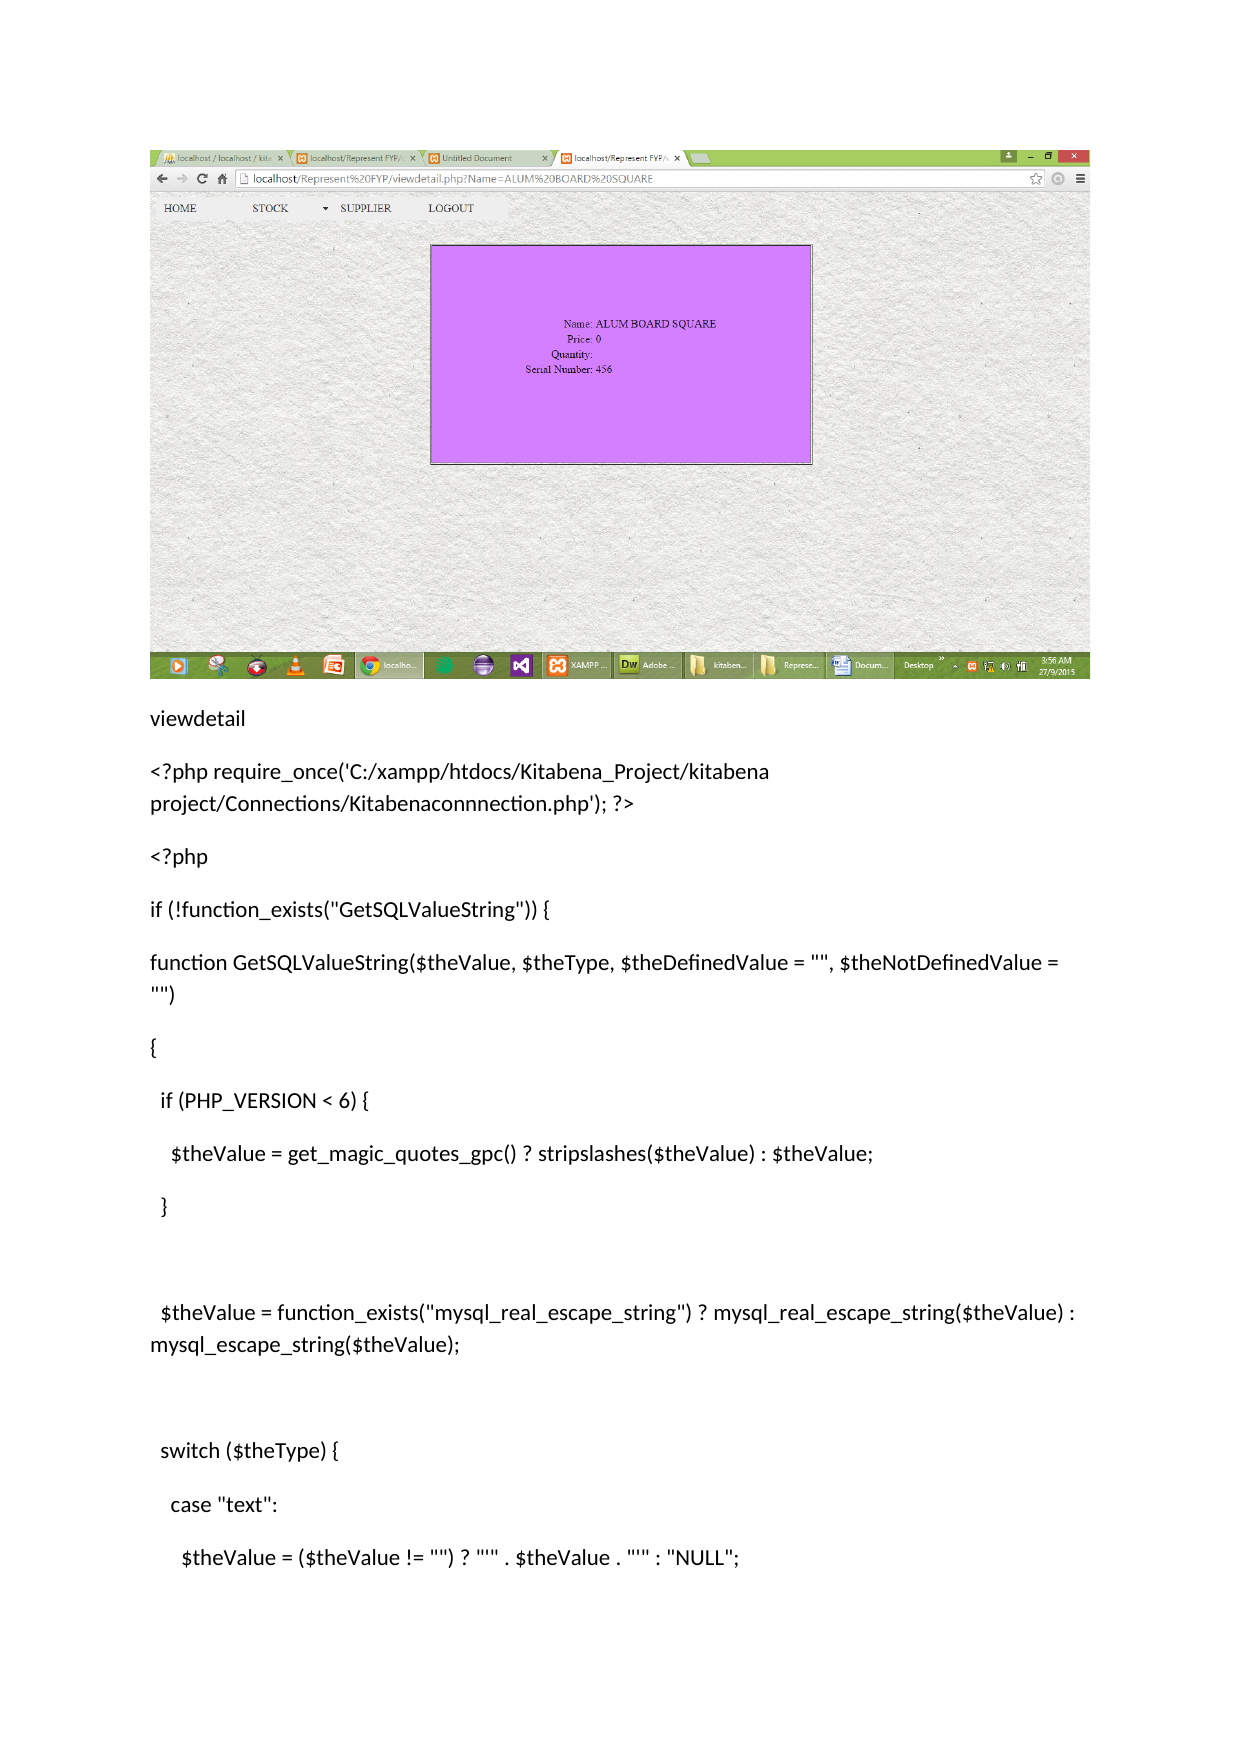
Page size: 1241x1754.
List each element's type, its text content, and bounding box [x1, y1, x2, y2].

text $theValue = function_exists("mysql_real_escape_string") ? mysql_real_escape_string($theValue) : mysql_escape_string($theValue); [150, 1298, 1090, 1359]
text <?php [150, 842, 1090, 870]
text } [150, 1192, 1090, 1220]
text if (!function_exists("GetSQLValueString")) { [150, 895, 1090, 923]
text case "text": [150, 1490, 1090, 1518]
text { [150, 1033, 1090, 1061]
text viewdetail [150, 704, 1090, 732]
picture [150, 150, 1091, 679]
text switch ($theType) { [150, 1437, 1090, 1465]
text $theValue = get_magic_quotes_gpc() ? stripslashes($theValue) : $theValue; [150, 1139, 1090, 1167]
text function GetSQLValueString($theValue, $theType, $theDefinedValue = "", $theNotDefinedValue = "") [150, 948, 1090, 1008]
text <?php require_once('C:/xampp/htdocs/Kitabena_Project/kitabena project/Connections/Kitabenaconnnection.php'); ?> [150, 757, 1090, 817]
text $theValue = ($theValue != "") ? "'" . $theValue . "'" : "NULL"; [150, 1543, 1090, 1571]
text if (PHP_VERSION < 6) { [150, 1086, 1090, 1114]
